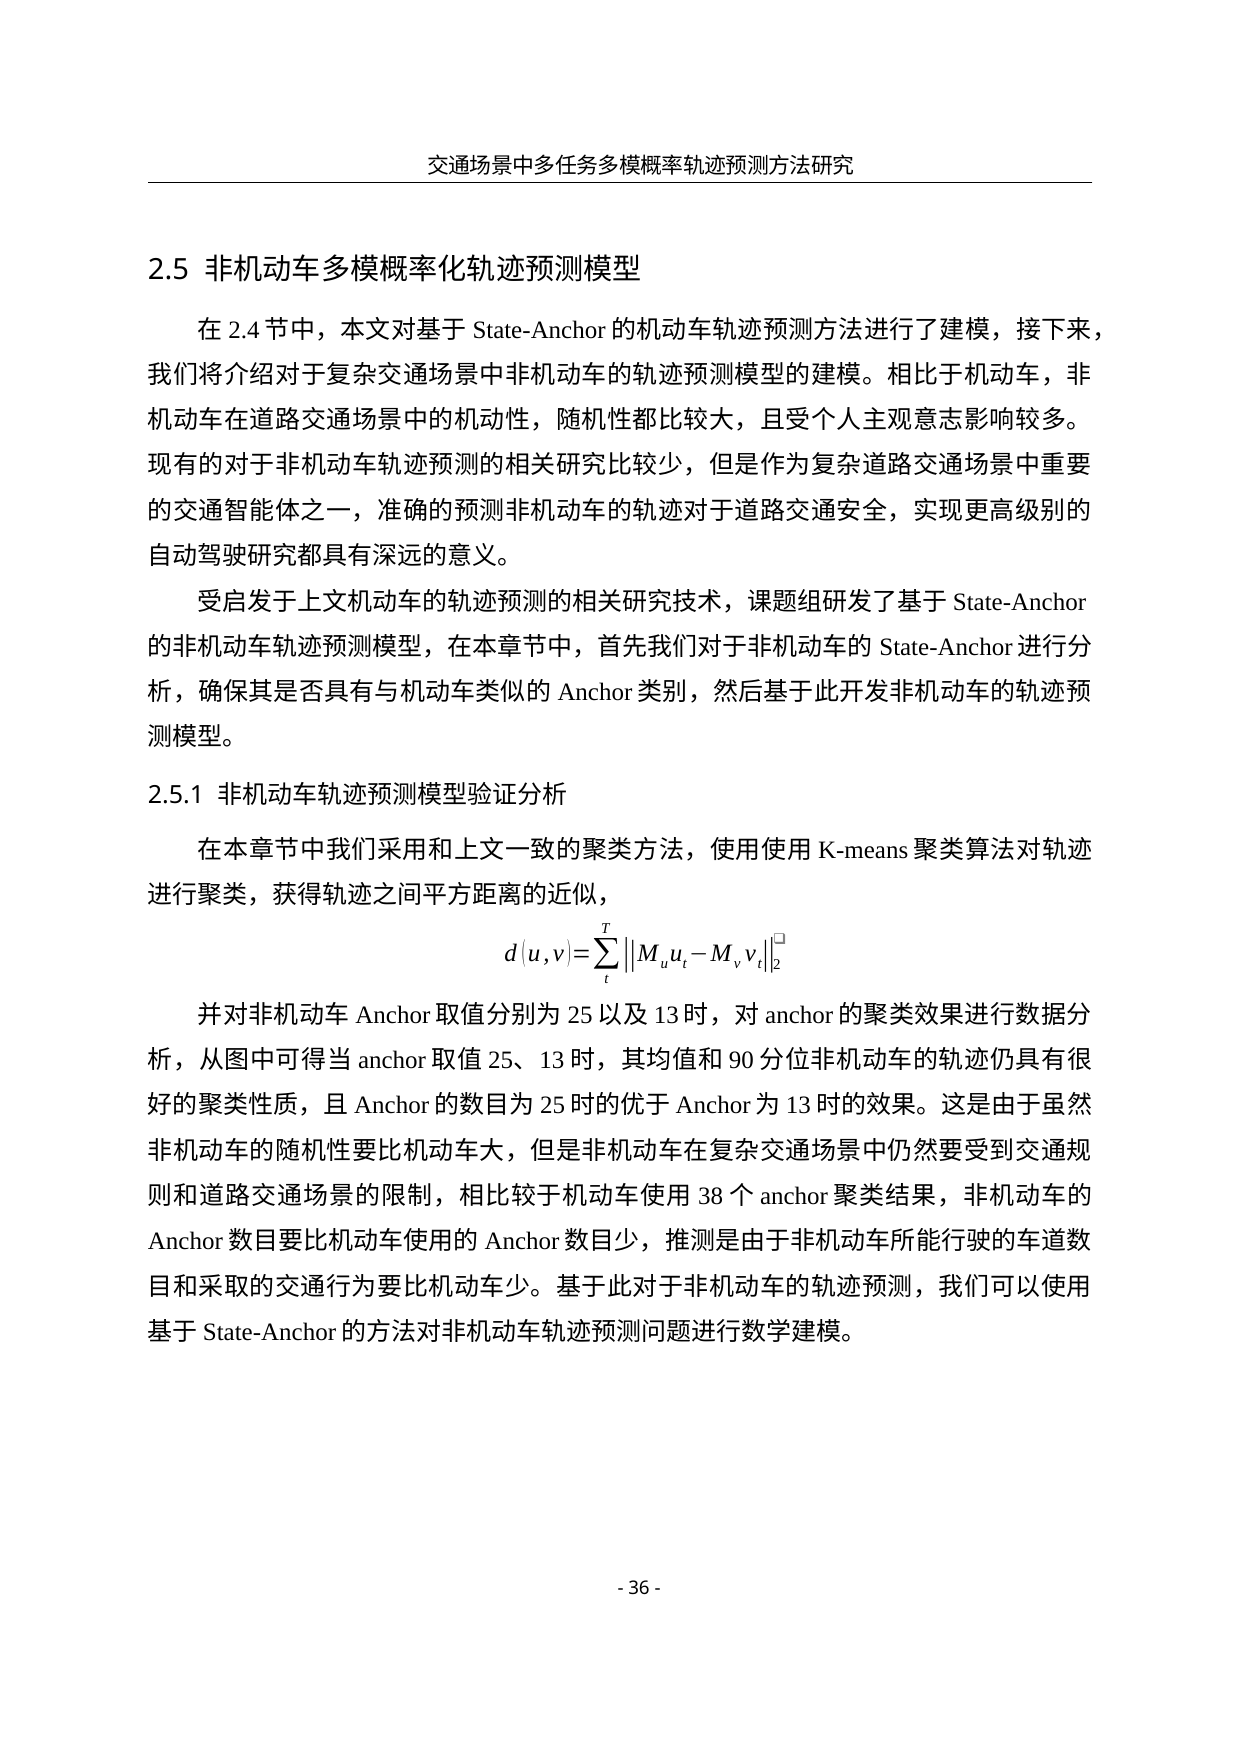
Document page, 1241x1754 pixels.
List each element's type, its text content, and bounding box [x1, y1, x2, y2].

text 的非机动车轨迹预测模型，在本章节中，首先我们对于非机动车的State-Anchor进行分析，确保其是否具有与机动车类似的Anchor类别，然后基于此开发非机动车的轨迹预测模型。 [148, 626, 1092, 753]
text 在本章节中我们采用和上文一致的聚类方法，使用使用K-means聚类算法对轨迹进行聚类，获得轨迹之间平方距离的近似， [148, 829, 1092, 911]
subtitle 2.5.1 非机动车轨迹预测模型验证分析 [148, 775, 1092, 811]
subtitle 2.5 非机动车多模概率化轨迹预测模型 [148, 246, 1092, 288]
text 在2.4节中，本文对基于State-Anchor的机动车轨迹预测方法进行了建模，接下来，我们将介绍对于复杂交通场景中非机动车的轨迹预测模型的建模。相比于机动车，非机动车在道路交通场景中的机动性，随机性都比较大，且受个人主观意志影响较多。现有的对于非机动车轨迹预测的相关研究比较少，但是作为复杂道路交通场景中重要的交通智能体之一，准确的预测非机动车的轨迹对于道路交通安全，实现更高级别的自动驾驶研究都具有深远的意义。 [148, 309, 1092, 572]
text 并对非机动车Anchor取值分别为25以及13时，对anchor的聚类效果进行数据分析，从图中可得当anchor取值25、13时，其均值和90分位非机动车的轨迹仍具有很好的聚类性质，且Anchor的数目为25时的优于Anchor为13时的效果。这是由于虽然非机动车的随机性要比机动车大，但是非机动车在复杂交通场景中仍然要受到交通规则和道路交通场景的限制，相比较于机动车使用38个anchor聚类结果，非机动车的Anchor数目要比机动车使用的Anchor数目少，推测是由于非机动车所能行驶的车道数目和采取的交通行为要比机动车少。基于此对于非机动车的轨迹预测，我们可以使用基于State-Anchor的方法对非机动车轨迹预测问题进行数学建模。 [148, 994, 1092, 1348]
text 受启发于上文机动车的轨迹预测的相关研究技术，课题组研发了基于State-Anchor [148, 581, 1092, 617]
